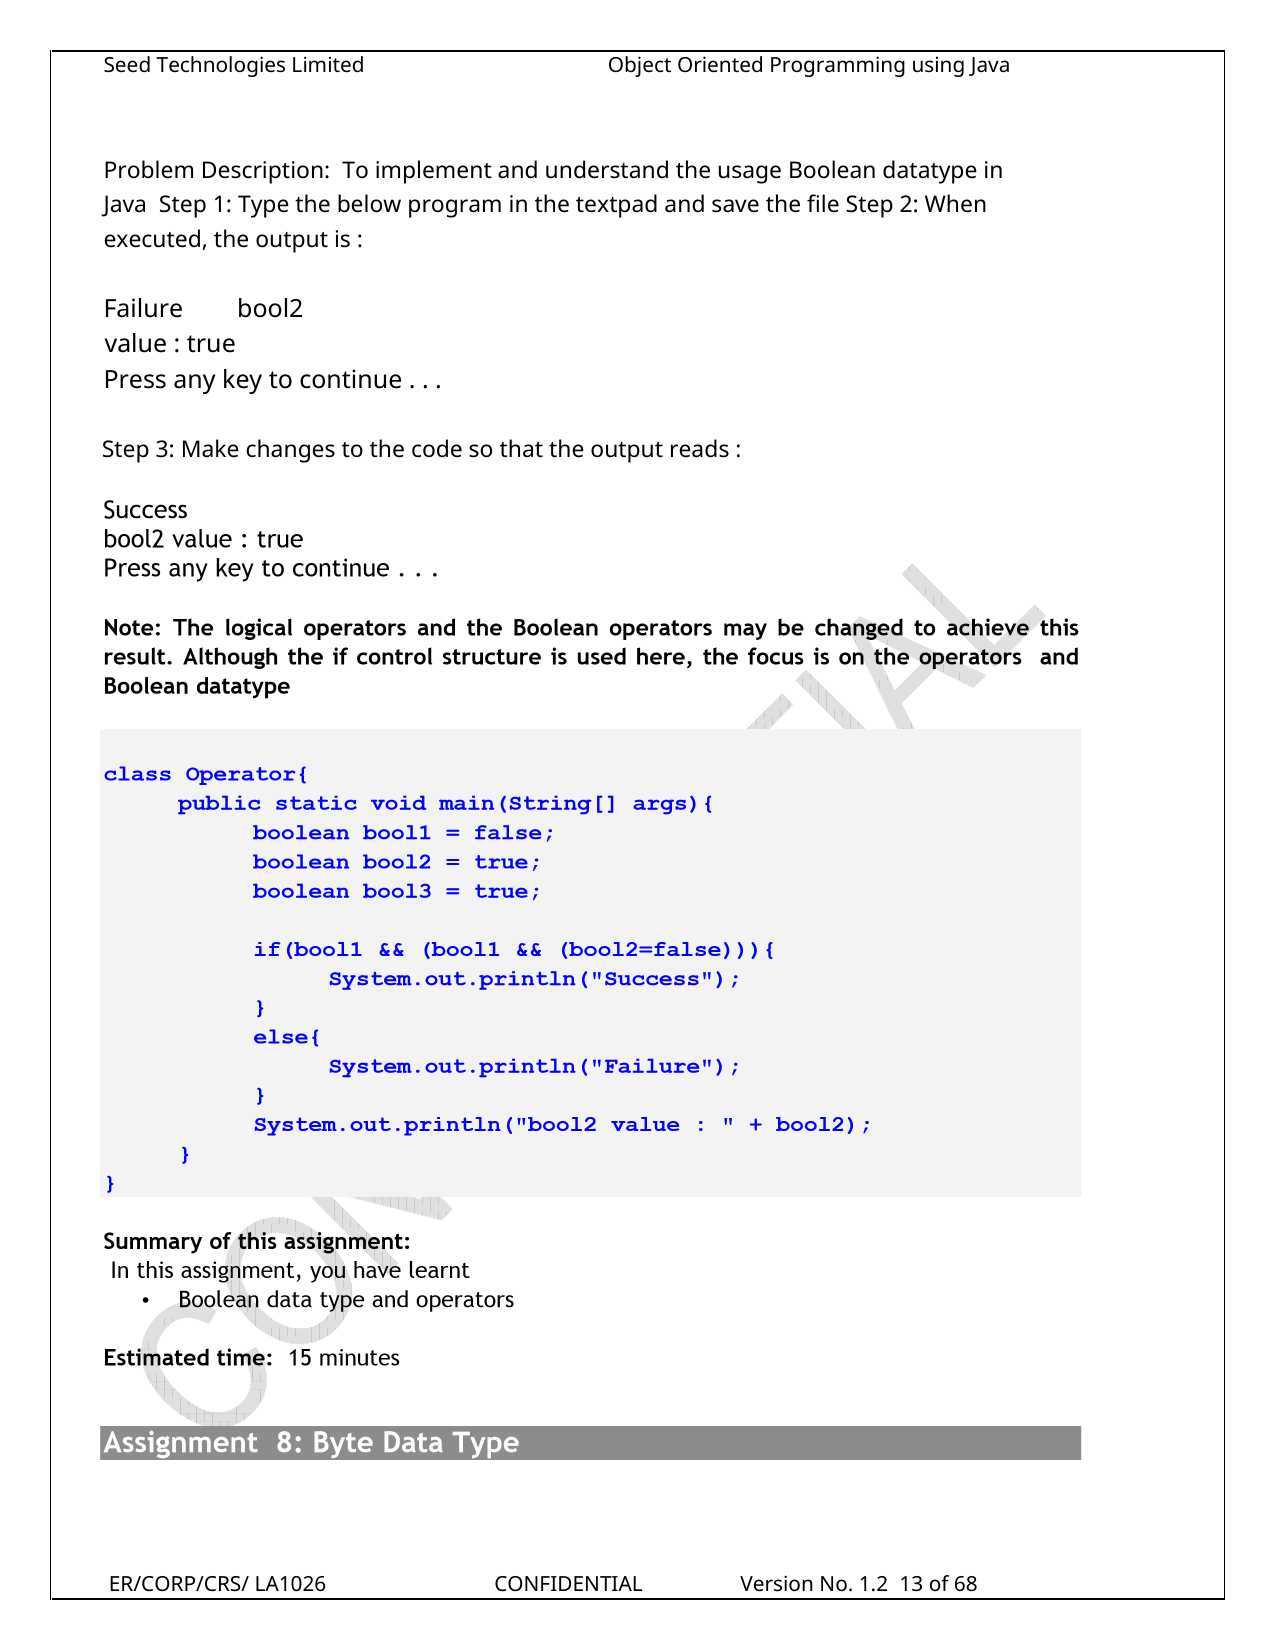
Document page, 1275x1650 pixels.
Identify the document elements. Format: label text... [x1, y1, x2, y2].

text Step 3: Make changes to the code so that the output reads : [102, 433, 1024, 464]
text Press any key to continue . . . [103, 362, 884, 396]
picture [99, 500, 1082, 1460]
text Problem Description: To implement and understand the usage Boolean datatype in Java Step 1: Type the below program in the textpad and save the file Step 2: When executed, the output is : [103, 154, 1024, 254]
text Failure bool2 value : true [103, 291, 303, 360]
